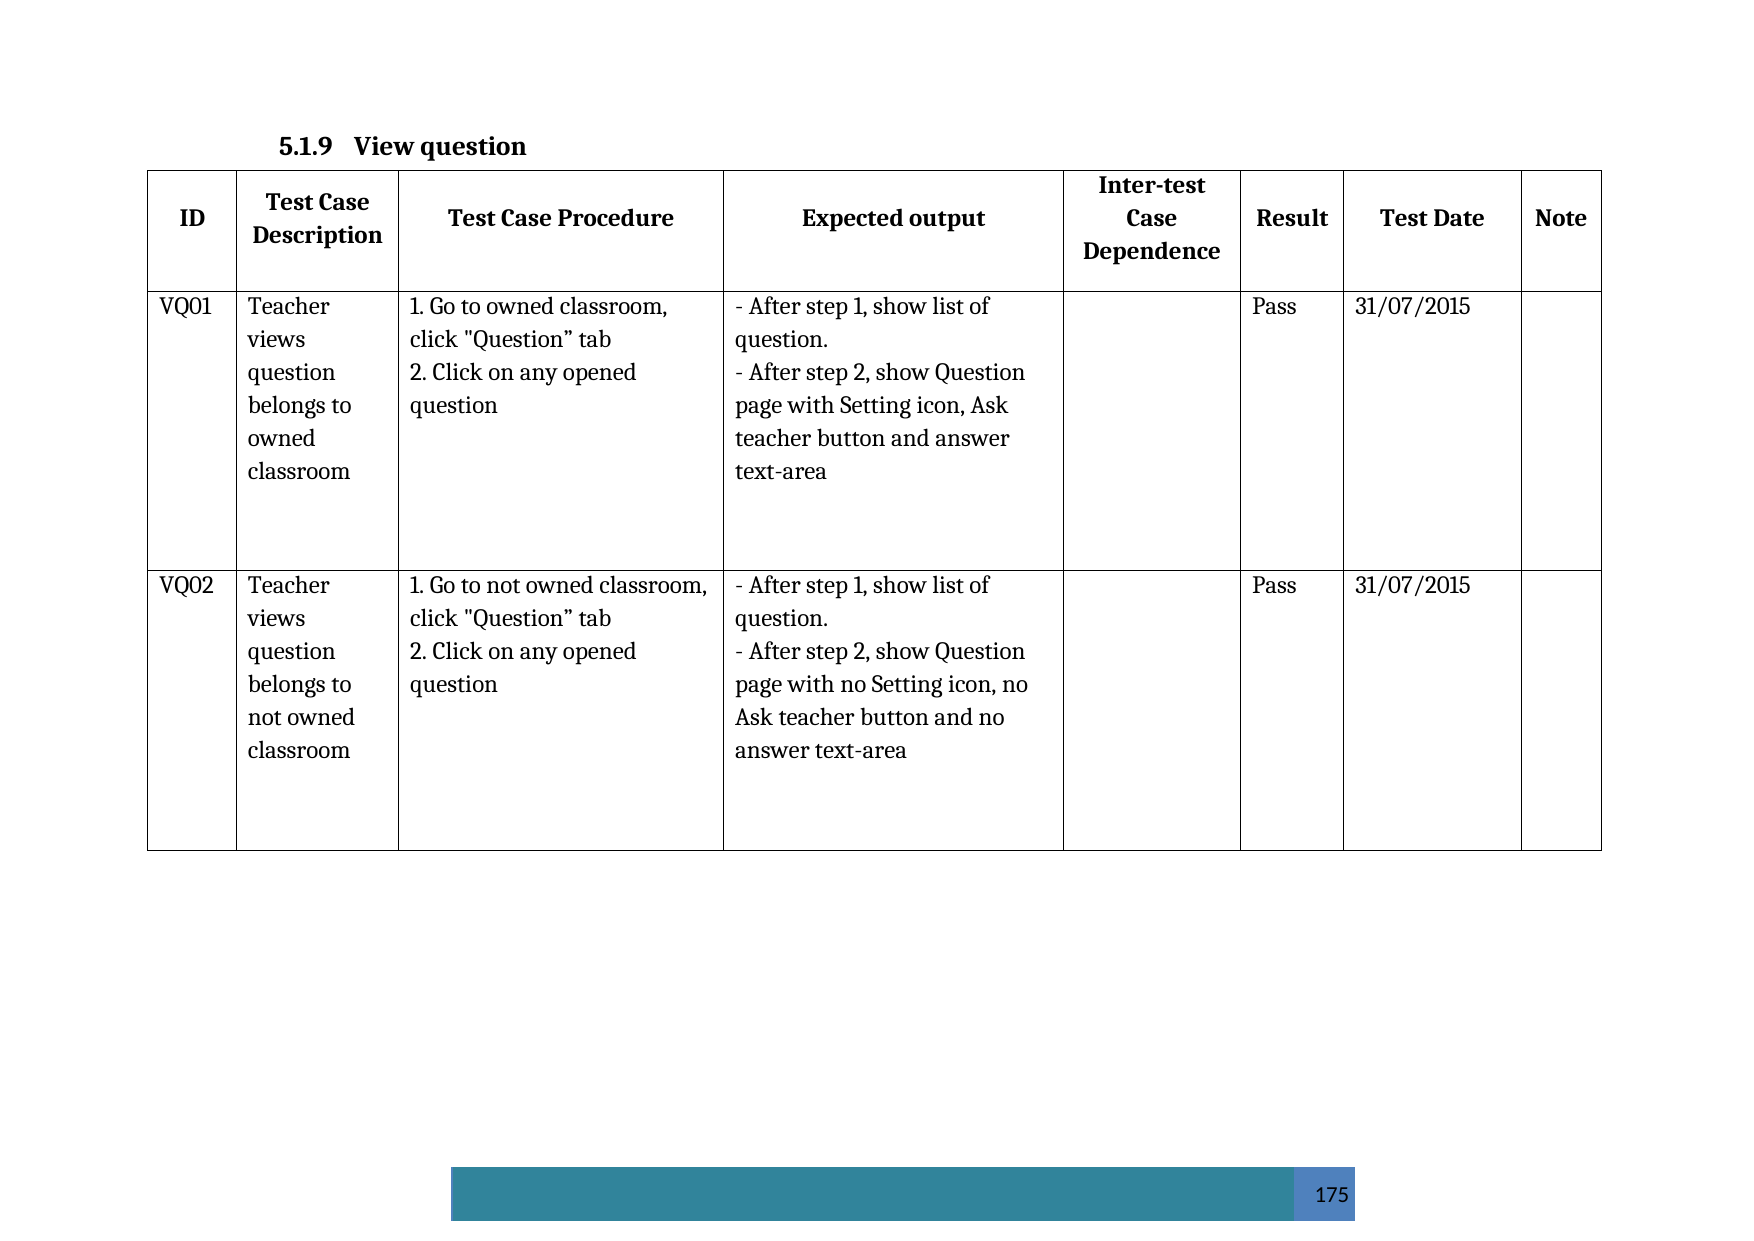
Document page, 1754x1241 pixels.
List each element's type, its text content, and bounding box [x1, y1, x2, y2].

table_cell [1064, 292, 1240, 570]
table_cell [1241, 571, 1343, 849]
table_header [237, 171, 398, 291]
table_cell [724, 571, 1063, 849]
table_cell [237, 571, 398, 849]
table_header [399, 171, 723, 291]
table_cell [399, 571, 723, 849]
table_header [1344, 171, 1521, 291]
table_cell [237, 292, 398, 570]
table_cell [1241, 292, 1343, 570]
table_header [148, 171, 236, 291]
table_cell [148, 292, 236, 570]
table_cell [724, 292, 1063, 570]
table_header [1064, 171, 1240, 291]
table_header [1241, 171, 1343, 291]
subtitle View question [279, 131, 1606, 162]
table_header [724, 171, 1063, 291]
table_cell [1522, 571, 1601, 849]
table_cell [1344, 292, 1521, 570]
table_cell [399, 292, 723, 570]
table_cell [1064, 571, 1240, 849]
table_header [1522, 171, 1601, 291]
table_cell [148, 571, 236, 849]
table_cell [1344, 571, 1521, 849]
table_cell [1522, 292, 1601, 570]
